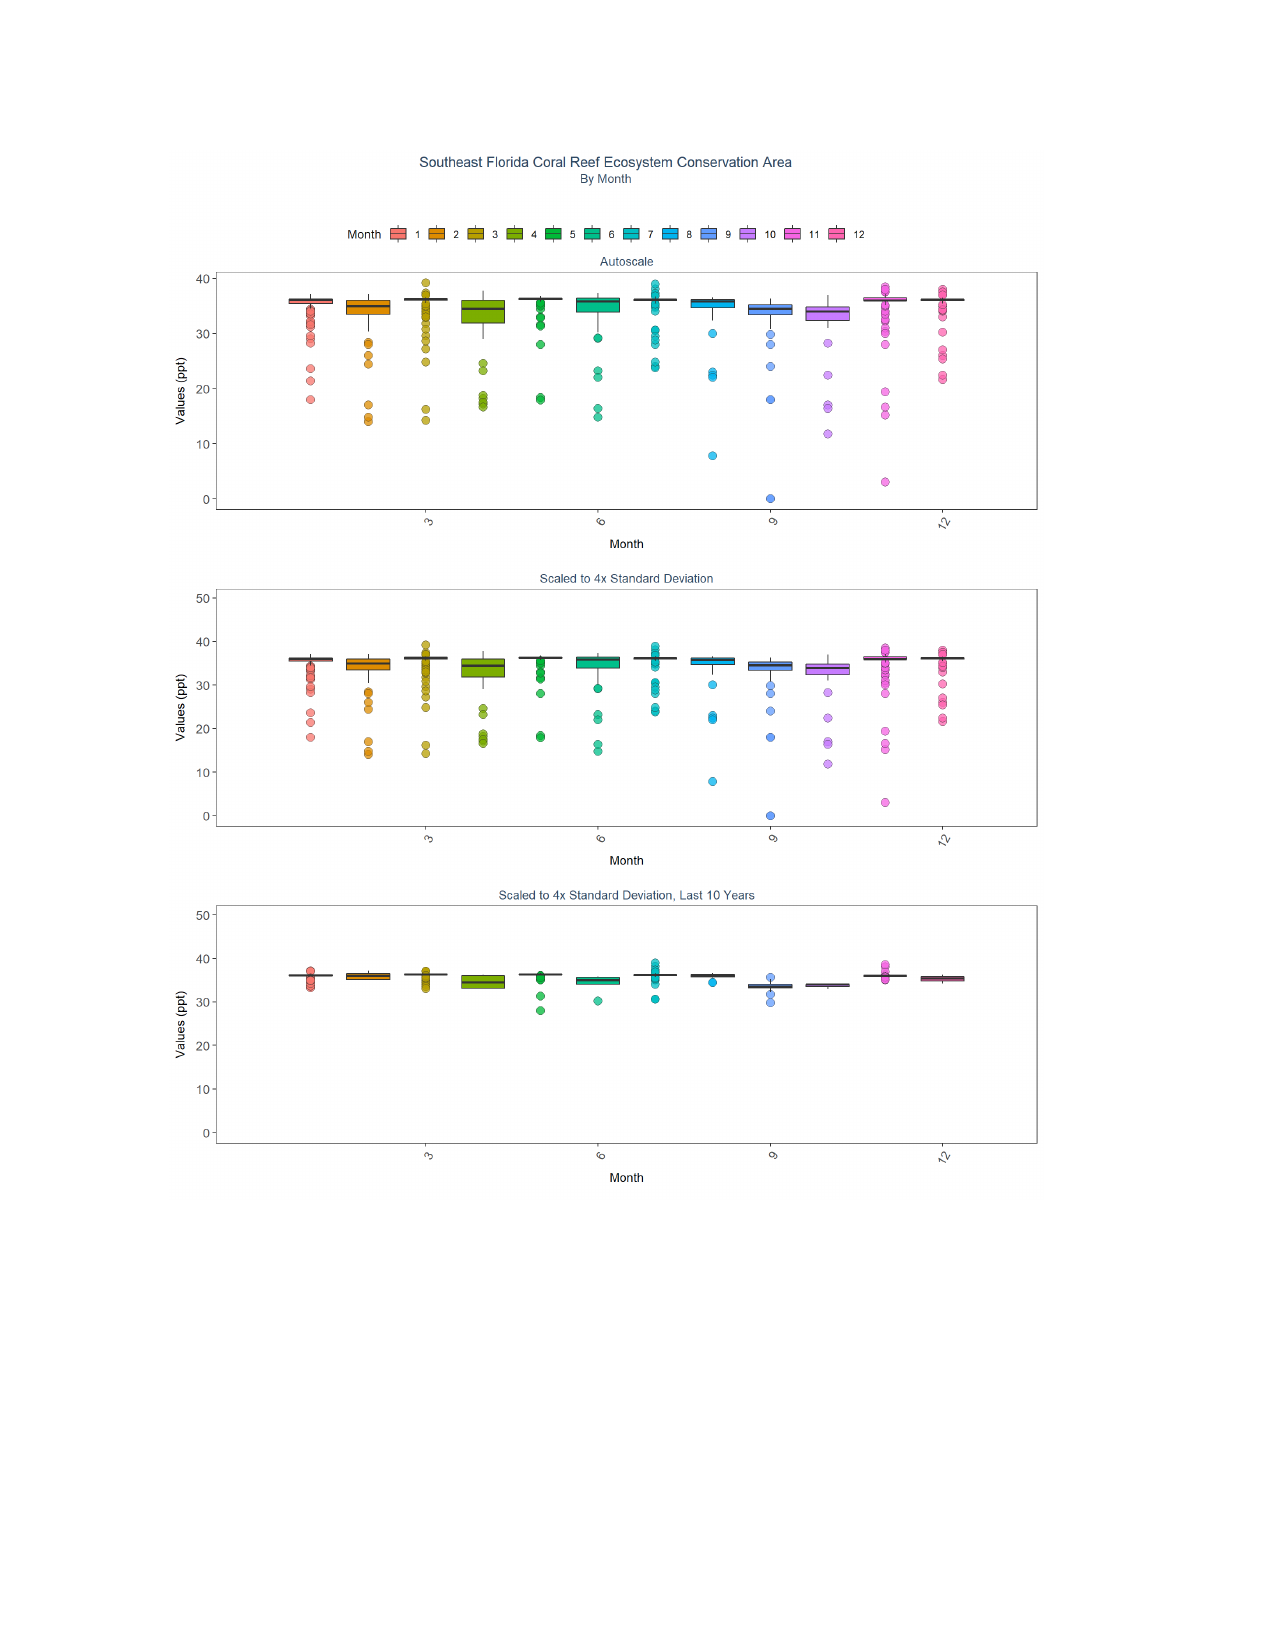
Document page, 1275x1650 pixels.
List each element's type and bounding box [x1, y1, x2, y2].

picture [168, 150, 1044, 1200]
